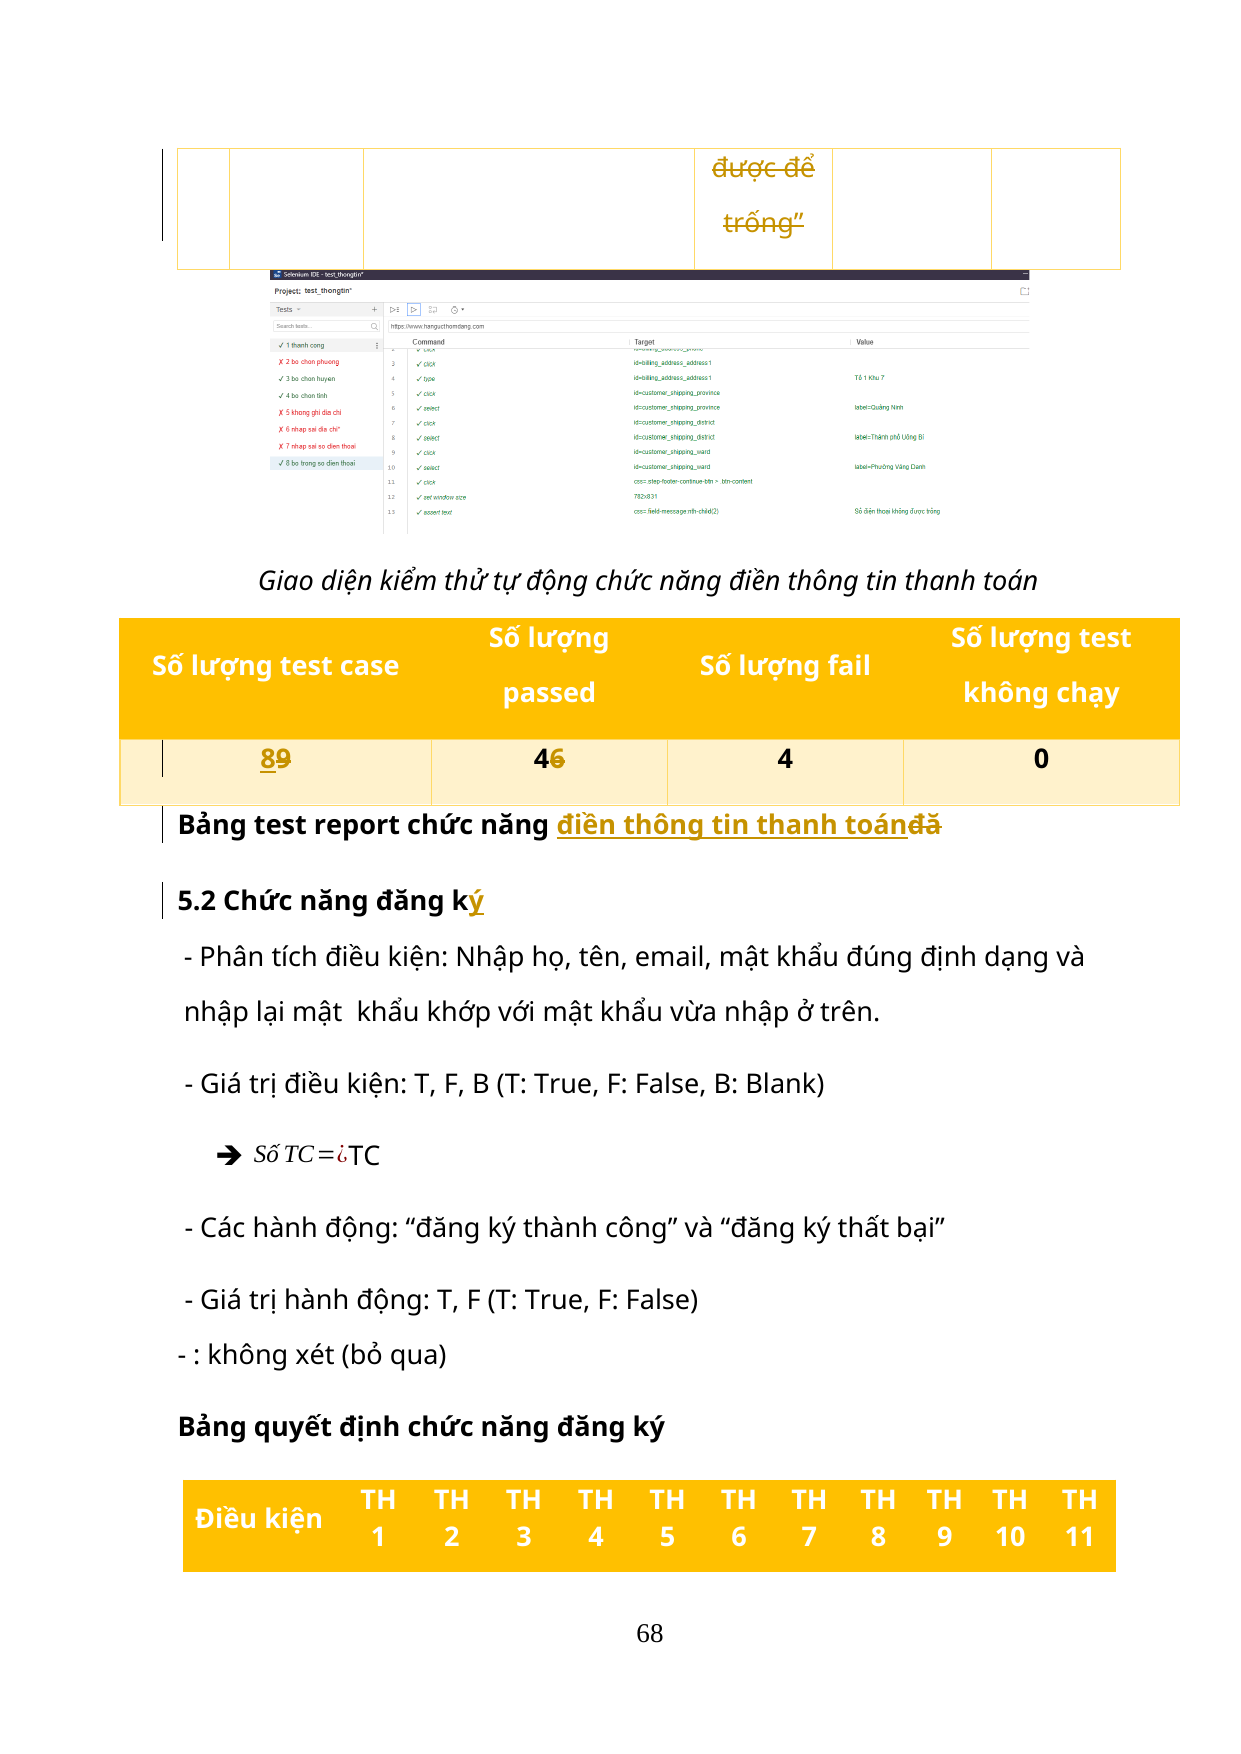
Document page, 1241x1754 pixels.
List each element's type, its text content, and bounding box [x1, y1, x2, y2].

table_header TH 3 [488, 1481, 559, 1571]
table_cell [230, 149, 363, 269]
table_header TH 1 [341, 1481, 416, 1571]
table_header TH 2 [417, 1481, 487, 1571]
table_header TH 4 [561, 1481, 631, 1571]
list TC [215, 1136, 1122, 1173]
table_header TH 7 [775, 1481, 843, 1571]
table_header TH 9 [913, 1481, 976, 1571]
table_cell [833, 149, 991, 269]
table_header TH 11 [1045, 1481, 1115, 1571]
table_cell 8 [178, 149, 229, 269]
table_cell 4 [668, 740, 903, 804]
table_cell [695, 149, 832, 269]
text Bảng quyết định chức năng đăng ký [177, 1408, 1122, 1444]
text - Phân tích điều kiện: Nhập họ, tên, email, mật khẩu đúng định dạng và nhập lại mật khẩu khớp với mật khẩu vừa nhập ở trên. [183, 937, 1122, 1029]
table_header Số lượng fail [668, 619, 903, 739]
table_header Số lượng test case [121, 619, 431, 739]
table_header TH 10 [977, 1481, 1044, 1571]
table_cell 4 [432, 740, 667, 804]
text - Giá trị hành động: T, F (T: True, F: False) - : không xét (bỏ qua) [177, 1280, 1122, 1372]
text - Giá trị điều kiện: T, F, B (T: True, F: False, B: Blank) [177, 1064, 1122, 1101]
table_cell 0 [904, 740, 1179, 804]
table_header Điều kiện [184, 1481, 340, 1571]
table_cell [121, 740, 431, 804]
picture [270, 270, 1030, 534]
table_cell [364, 149, 694, 269]
text Giao diện kiểm thử tự động chức năng điền thông tin thanh toán [177, 562, 1122, 598]
table_cell [992, 149, 1120, 269]
table_header Số lượng passed [432, 619, 667, 739]
table_header TH 6 [704, 1481, 774, 1571]
text - Các hành động: “đăng ký thành công” và “đăng ký thất bại” [177, 1208, 1122, 1245]
table_header Số lượng test không chạy [904, 619, 1179, 739]
subtitle 5.2 Chức năng đăng k [177, 882, 1122, 919]
table_header TH 8 [844, 1481, 912, 1571]
table_header TH 5 [632, 1481, 703, 1571]
text Bảng test report chức năng [177, 806, 1122, 842]
